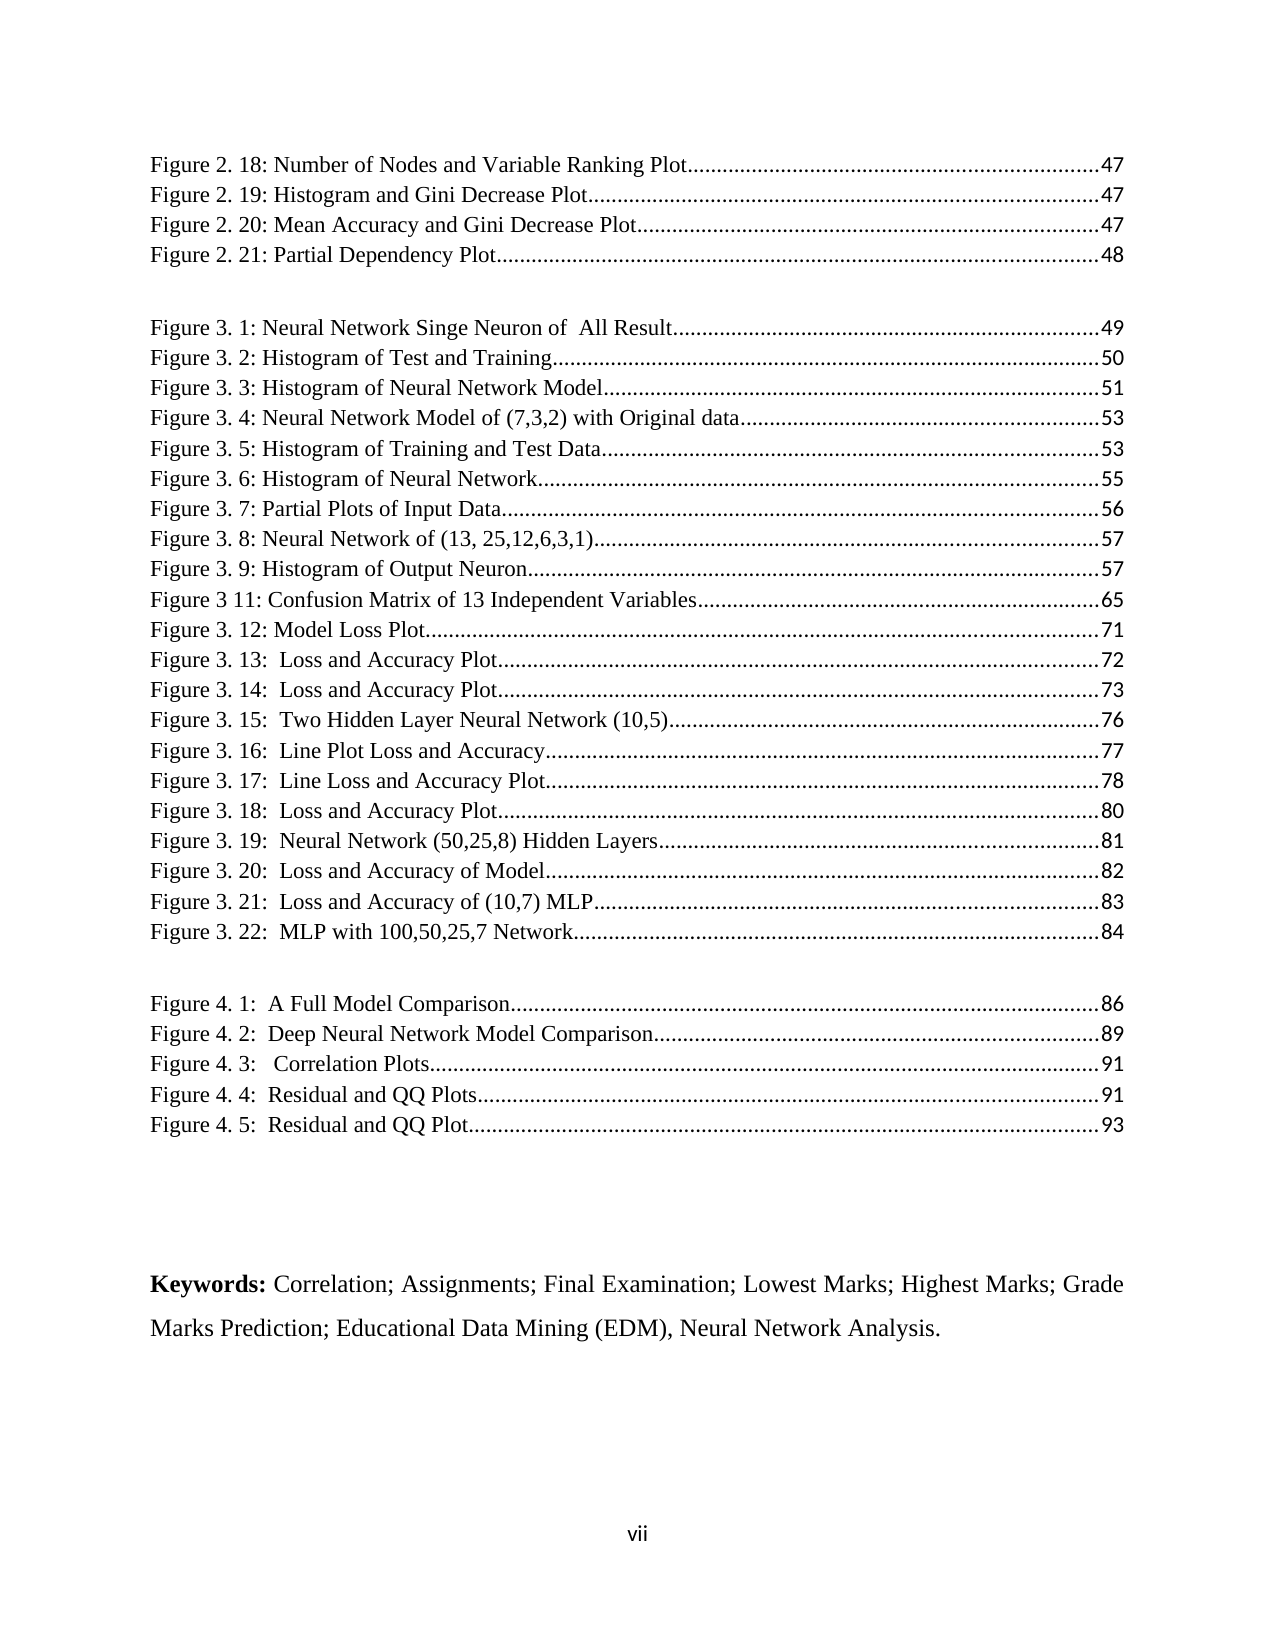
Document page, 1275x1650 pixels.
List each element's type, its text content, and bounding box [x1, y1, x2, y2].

text Figure 3. 2: Histogram of Test and Training 50 [150, 343, 1125, 371]
text Figure 2. 20: Mean Accuracy and Gini Decrease Plot 47 [150, 210, 1125, 238]
text Figure 3. 22: MLP with 100,50,25,7 Network 84 [150, 917, 1125, 945]
text Figure 3. 7: Partial Plots of Input Data 56 [150, 494, 1125, 522]
text Figure 3. 14: Loss and Accuracy Plot 73 [150, 675, 1125, 703]
text Keywords: Correlation; Assignments; Final Examination; Lowest Marks; Highest Marks; Grade Marks Prediction; Educational Data Mining (EDM), Neural Network Analysis. [150, 1269, 1125, 1341]
text Figure 3. 20: Loss and Accuracy of Model 82 [150, 857, 1125, 884]
text Figure 3. 17: Line Loss and Accuracy Plot 78 [150, 766, 1125, 794]
text Figure 4. 3: Correlation Plots 91 [150, 1049, 1125, 1078]
text Figure 3. 16: Line Plot Loss and Accuracy 77 [150, 736, 1125, 764]
text Figure 4. 4: Residual and QQ Plots 91 [150, 1080, 1125, 1108]
text Figure 2. 19: Histogram and Gini Decrease Plot 47 [150, 180, 1125, 208]
text Figure 3. 12: Model Loss Plot 71 [150, 615, 1125, 643]
text Figure 4. 1: A Full Model Comparison 86 [150, 989, 1125, 1017]
text Figure 3. 3: Histogram of Neural Network Model 51 [150, 373, 1125, 401]
text Figure 3. 18: Loss and Accuracy Plot 80 [150, 796, 1125, 824]
text Figure 3. 13: Loss and Accuracy Plot 72 [150, 645, 1125, 673]
text Figure 3. 6: Histogram of Neural Network 55 [150, 464, 1125, 492]
text Figure 3. 1: Neural Network Singe Neuron of All Result 49 [150, 313, 1125, 341]
text Figure 3. 21: Loss and Accuracy of (10,7) MLP 83 [150, 887, 1125, 915]
text Figure 2. 18: Number of Nodes and Variable Ranking Plot 47 [150, 150, 1125, 178]
text Figure 3. 4: Neural Network Model of (7,3,2) with Original data 53 [150, 403, 1125, 431]
text Figure 3 11: Confusion Matrix of 13 Independent Variables 65 [150, 585, 1125, 613]
text Figure 3. 19: Neural Network (50,25,8) Hidden Layers 81 [150, 826, 1125, 854]
text Figure 3. 15: Two Hidden Layer Neural Network (10,5) 76 [150, 706, 1125, 733]
text Figure 2. 21: Partial Dependency Plot 48 [150, 241, 1125, 269]
text Figure 4. 5: Residual and QQ Plot 93 [150, 1110, 1125, 1138]
text Figure 3. 8: Neural Network of (13, 25,12,6,3,1) 57 [150, 524, 1125, 552]
text Figure 3. 9: Histogram of Output Neuron 57 [150, 554, 1125, 582]
text Figure 4. 2: Deep Neural Network Model Comparison 89 [150, 1019, 1125, 1047]
text Figure 3. 5: Histogram of Training and Test Data 53 [150, 434, 1125, 462]
